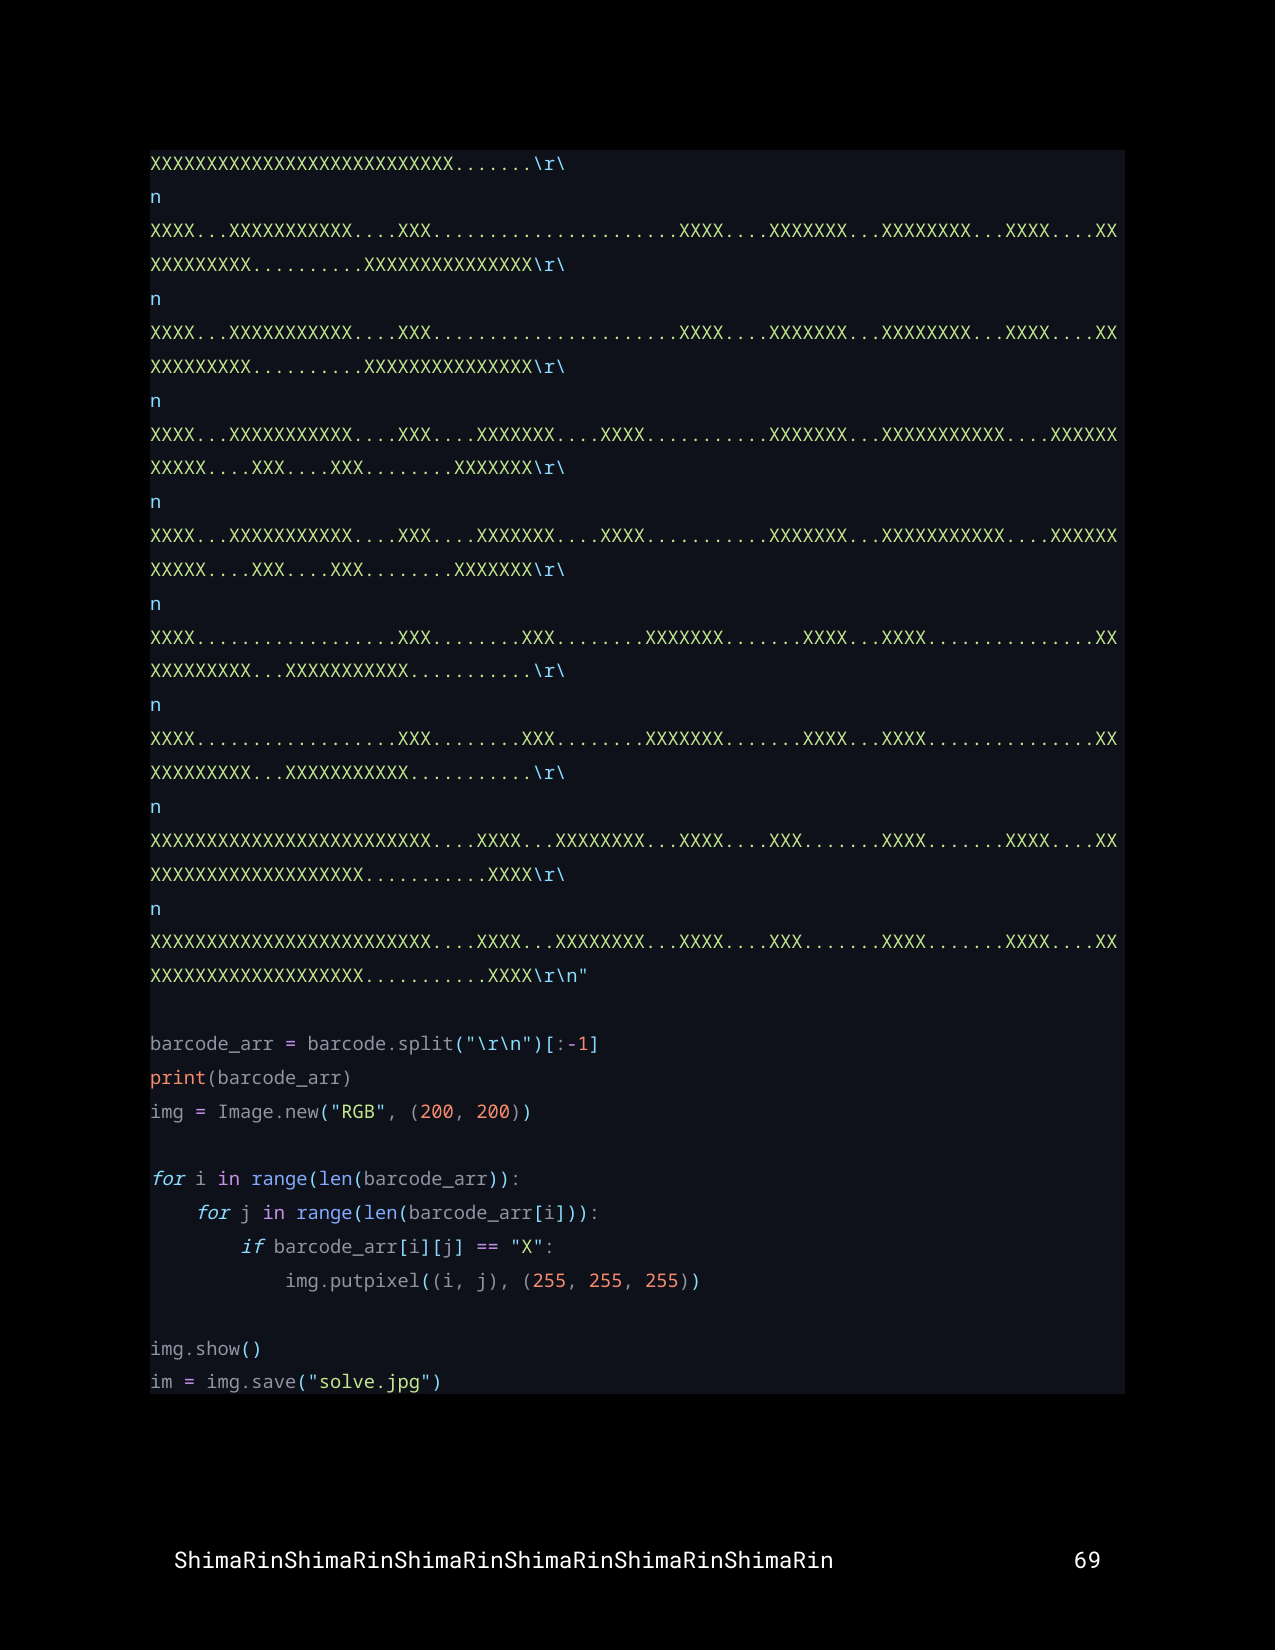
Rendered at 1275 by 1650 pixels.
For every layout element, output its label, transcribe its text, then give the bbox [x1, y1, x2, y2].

text for i in range(len(barcode_arr)): [150, 1166, 1125, 1191]
text img.show() [150, 1335, 1125, 1360]
text barcode_arr = barcode.split("\r\n")[:-1] [150, 1030, 1125, 1056]
text for j in range(len(barcode_arr[i])): [150, 1199, 1125, 1225]
text print(barcode_arr) [150, 1064, 1125, 1089]
text im = img.save("solve.jpg") [150, 1369, 1125, 1394]
text img = Image.new("RGB", (200, 200)) [150, 1098, 1125, 1123]
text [150, 150, 1125, 988]
text img.putpixel((i, j), (255, 255, 255)) [150, 1267, 1125, 1293]
text if barcode_arr[i][j] == "X": [150, 1233, 1125, 1259]
